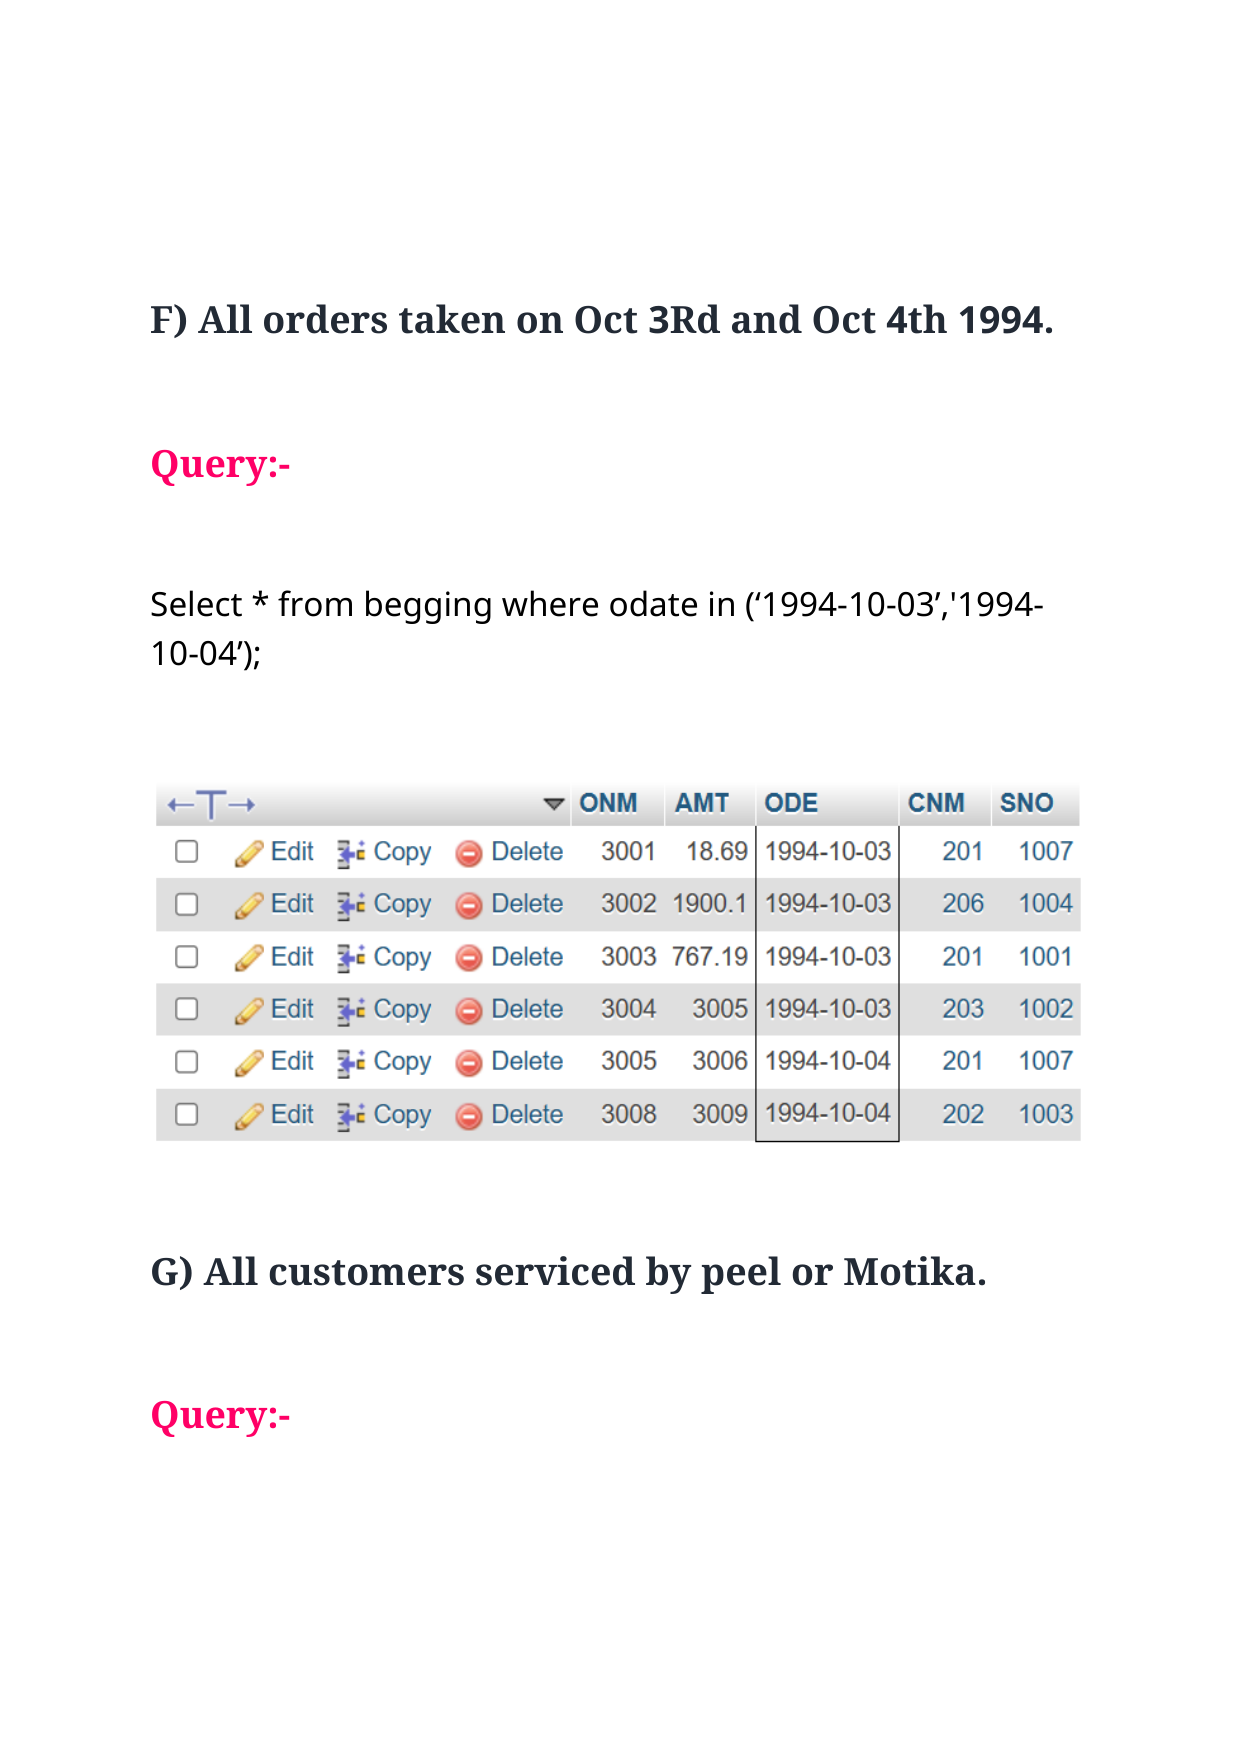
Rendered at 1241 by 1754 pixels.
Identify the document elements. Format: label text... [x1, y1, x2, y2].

text Query:- [150, 437, 1090, 488]
picture [150, 760, 1091, 1155]
text G) All customers serviced by peel or Motika. [150, 1245, 1090, 1296]
text Select * from begging where odate in (‘1994-10-03’,'1994-10-04’); [150, 581, 1090, 675]
text F) All orders taken on Oct 3Rd and Oct 4th 1994. [150, 293, 1090, 344]
text Query:- [150, 1389, 1090, 1440]
